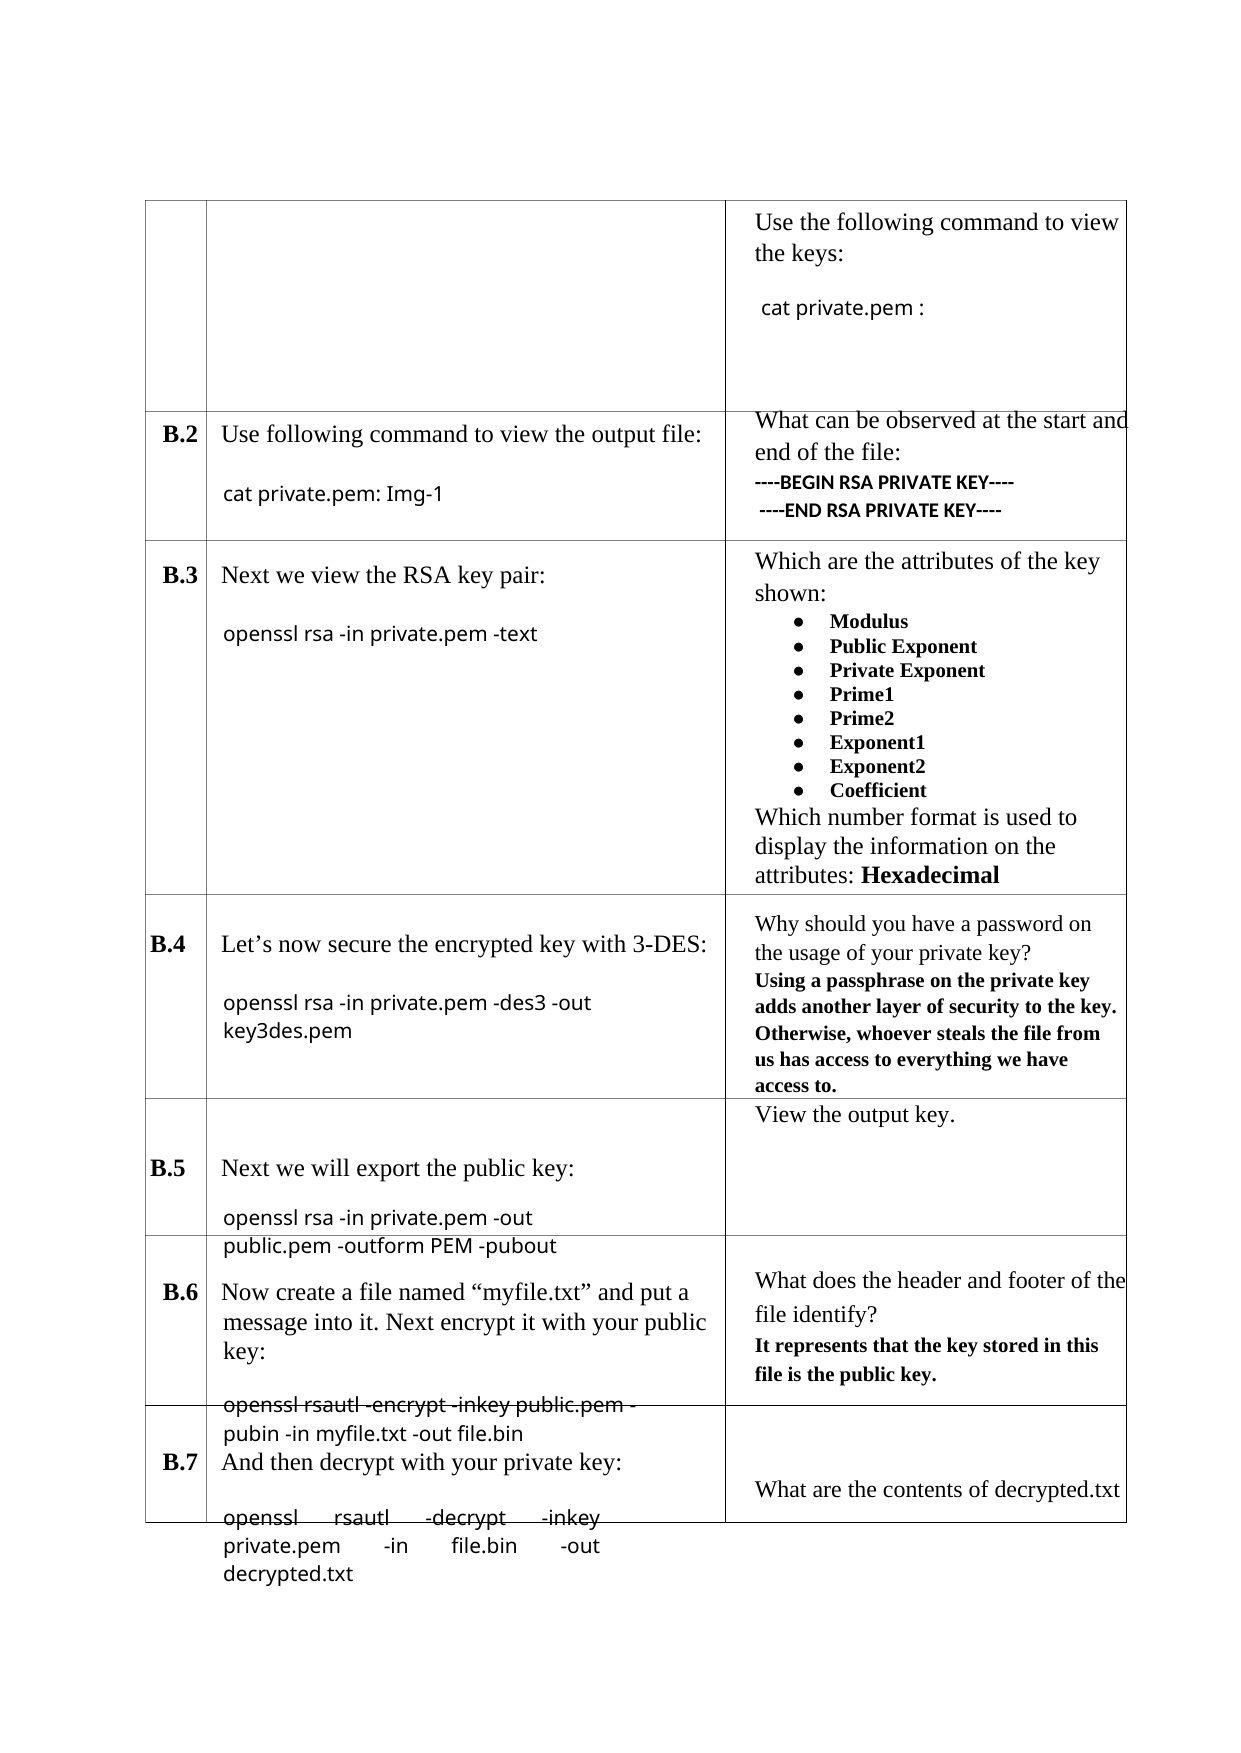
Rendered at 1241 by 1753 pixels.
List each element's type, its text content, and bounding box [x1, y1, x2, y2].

list Exponent1 [792, 730, 1136, 754]
list Private Exponent [792, 658, 1136, 682]
text It represents that the key stored in this file is the public key. [754, 1333, 1128, 1386]
list Modulus [792, 609, 1136, 633]
text Which are the attributes of the key shown: [754, 546, 1101, 607]
list Exponent2 [792, 754, 1136, 778]
text openssl rsautl -decrypt -inkey private.pem -in file.bin -out decrypted.txt [223, 1503, 600, 1587]
text cat private.pem: Img-1 [223, 479, 711, 508]
list Prime1 [792, 682, 1136, 706]
text B.6 Now create a file named “myfile.txt” and put a message into it. Next encrypt it with your public key: [163, 1277, 709, 1365]
text B.5 Next we will export the public key: [150, 1153, 711, 1182]
list Prime2 [792, 706, 1136, 730]
text Using a passphrase on the private key adds another layer of security to the key. Otherwise, whoever steals the file from us has access to everything we have access to. [754, 968, 1123, 1097]
text B.2 Use following command to view the output file: [162, 419, 711, 448]
text Which number format is used to display the information on the attributes: Hexadecimal [754, 802, 1078, 889]
list Public Exponent [792, 633, 1136, 658]
text Use the following command to view the keys: [754, 207, 1119, 267]
text ----BEGIN RSA PRIVATE KEY---- [754, 469, 1130, 495]
text B.3 Next we view the RSA key pair: [162, 560, 711, 589]
text openssl rsa -in private.pem -text [223, 619, 711, 648]
text cat private.pem : [761, 293, 1136, 321]
text ----END RSA PRIVATE KEY---- [754, 497, 1130, 523]
text Why should you have a password on the usage of your private key? [754, 910, 1123, 965]
list Coefficient [792, 778, 1136, 802]
text What are the contents of decrypted.txt [754, 1475, 1136, 1502]
text What does the header and footer of the file identify? [754, 1267, 1128, 1327]
text openssl rsa -in private.pem -des3 -out key3des.pem [223, 988, 700, 1045]
text View the output key. [754, 1100, 1128, 1127]
text B.7 And then decrypt with your private key: [162, 1447, 711, 1476]
text openssl rsa -in private.pem -out public.pem -outform PEM -pubout [223, 1203, 625, 1260]
picture [142, 197, 1129, 1524]
text What can be observed at the start and end of the file: [754, 406, 1130, 466]
text B.4 Let’s now secure the encrypted key with 3-DES: [150, 929, 711, 957]
text openssl rsautl -encrypt -inkey public.pem -pubin -in myfile.txt -out file.bin [223, 1390, 688, 1447]
